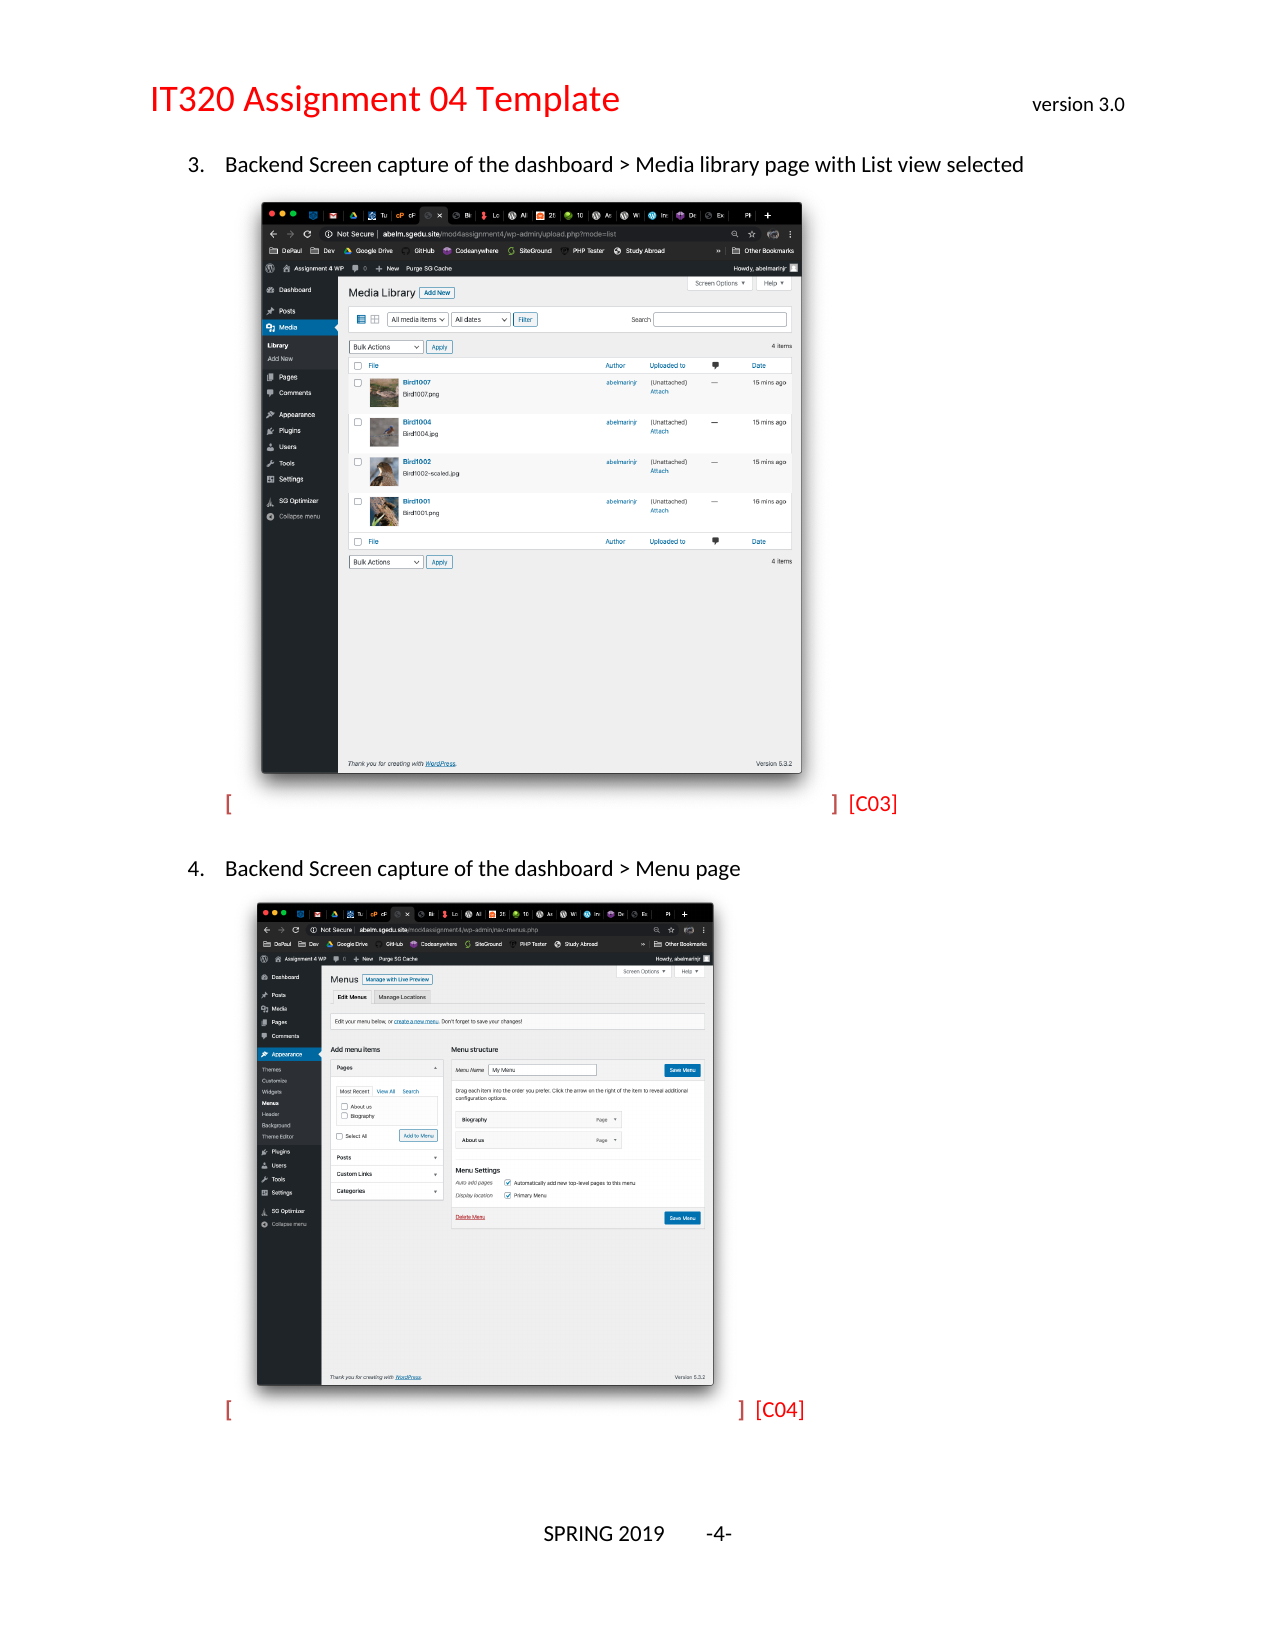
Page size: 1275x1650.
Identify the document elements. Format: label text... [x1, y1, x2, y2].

picture [232, 886, 738, 1418]
picture [232, 182, 831, 812]
